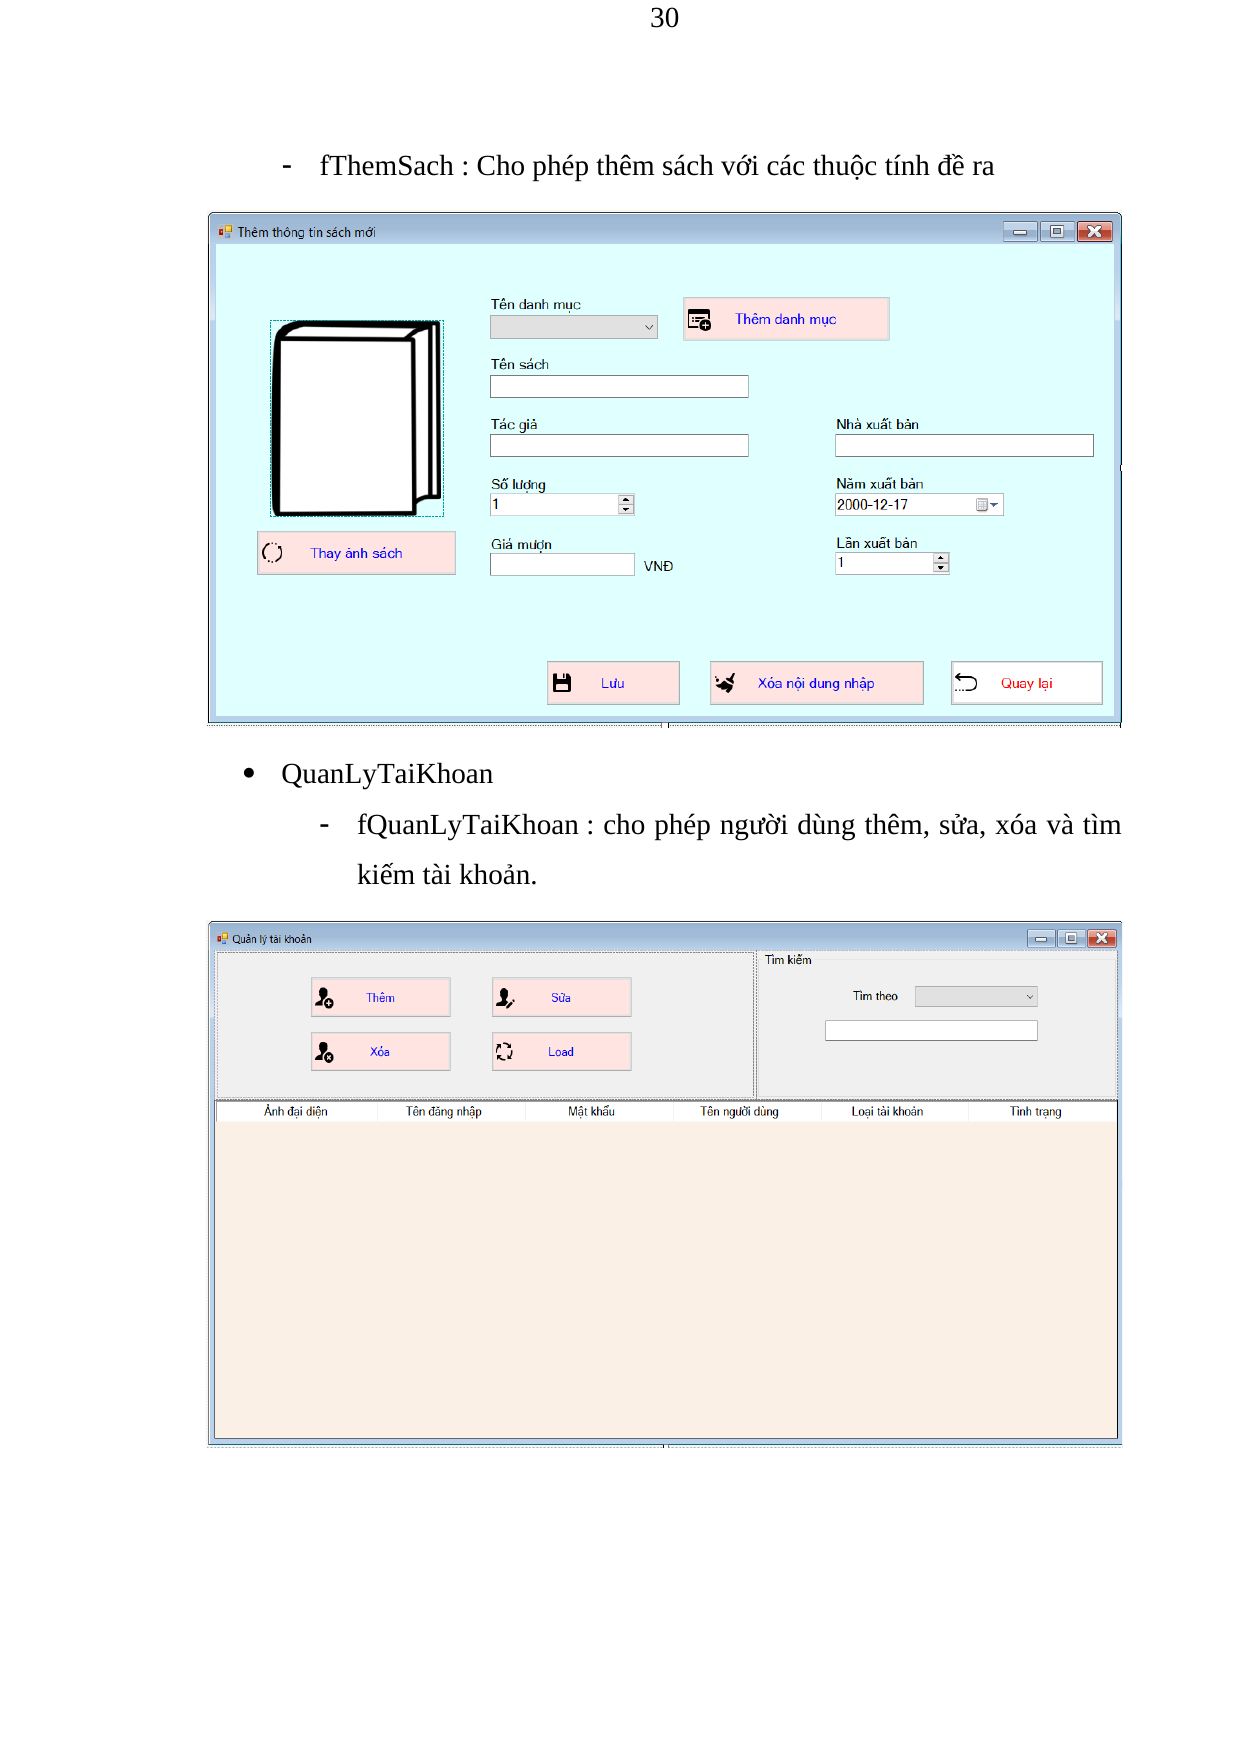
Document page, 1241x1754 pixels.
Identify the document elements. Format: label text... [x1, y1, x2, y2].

picture [206, 920, 1123, 1448]
list fQuanLyTaiKhoan : cho phép người dùng thêm, sửa, xóa và tìm kiếm tài khoản. [319, 807, 1122, 891]
list QuanLyTaiKhoan [244, 757, 1122, 790]
list fThemSach : Cho phép thêm sách với các thuộc tính đề ra [282, 148, 1122, 181]
picture [206, 210, 1123, 728]
